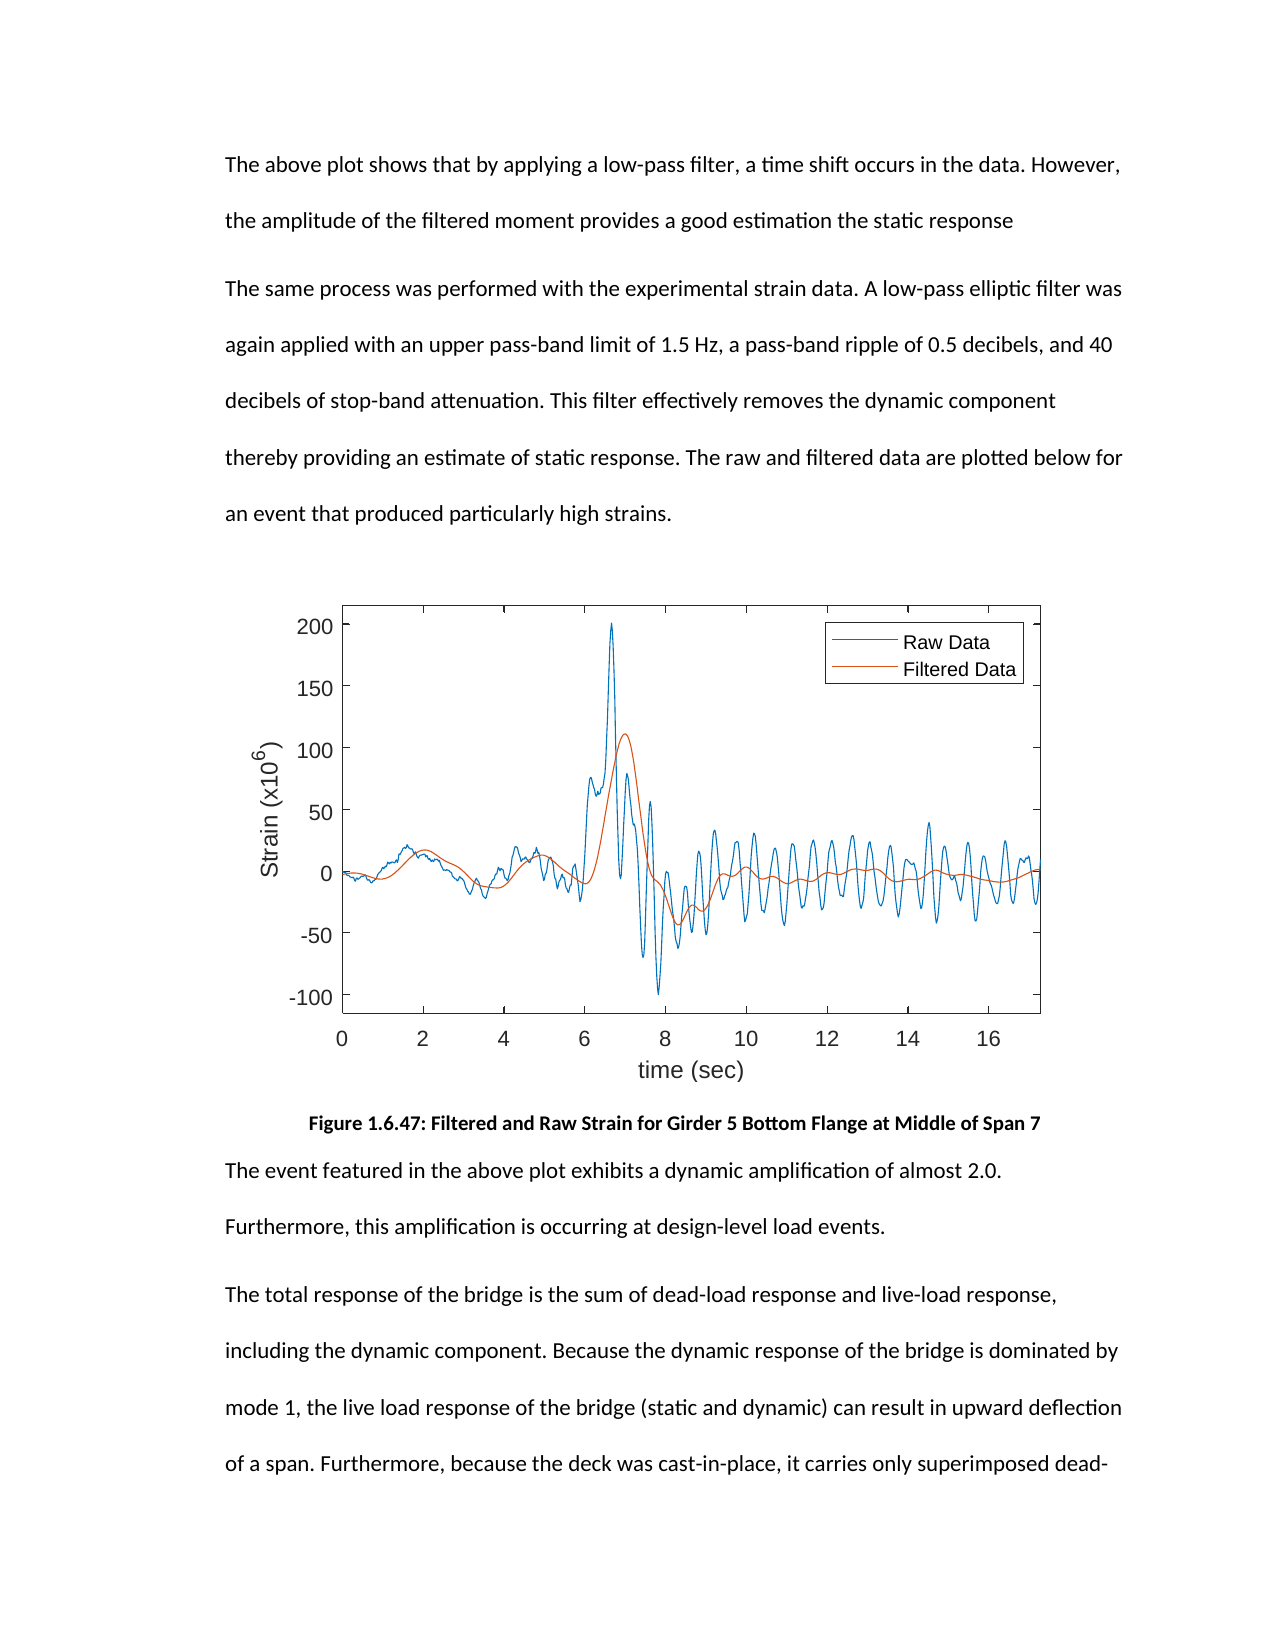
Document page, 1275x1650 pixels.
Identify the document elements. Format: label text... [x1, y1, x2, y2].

text The same process was performed with the experimental strain data. A low-pass elliptic filter was again applied with an upper pass-band limit of 1.5 Hz, a pass-band ripple of 0.5 decibels, and 40 decibels of stop-band attenuation. This filter effectively removes the dynamic component thereby providing an estimate of static response. The raw and filtered data are plotted below for an event that produced particularly high strains. [225, 274, 1125, 527]
text The above plot shows that by applying a low-pass filter, a time shift occurs in the data. However, the amplitude of the filtered moment provides a good estimation the static response [225, 150, 1125, 234]
text The event featured in the above plot exhibits a dynamic amplification of almost 2.0. Furthermore, this amplification is occurring at design-level load events. [225, 1156, 1125, 1240]
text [225, 1281, 1125, 1477]
